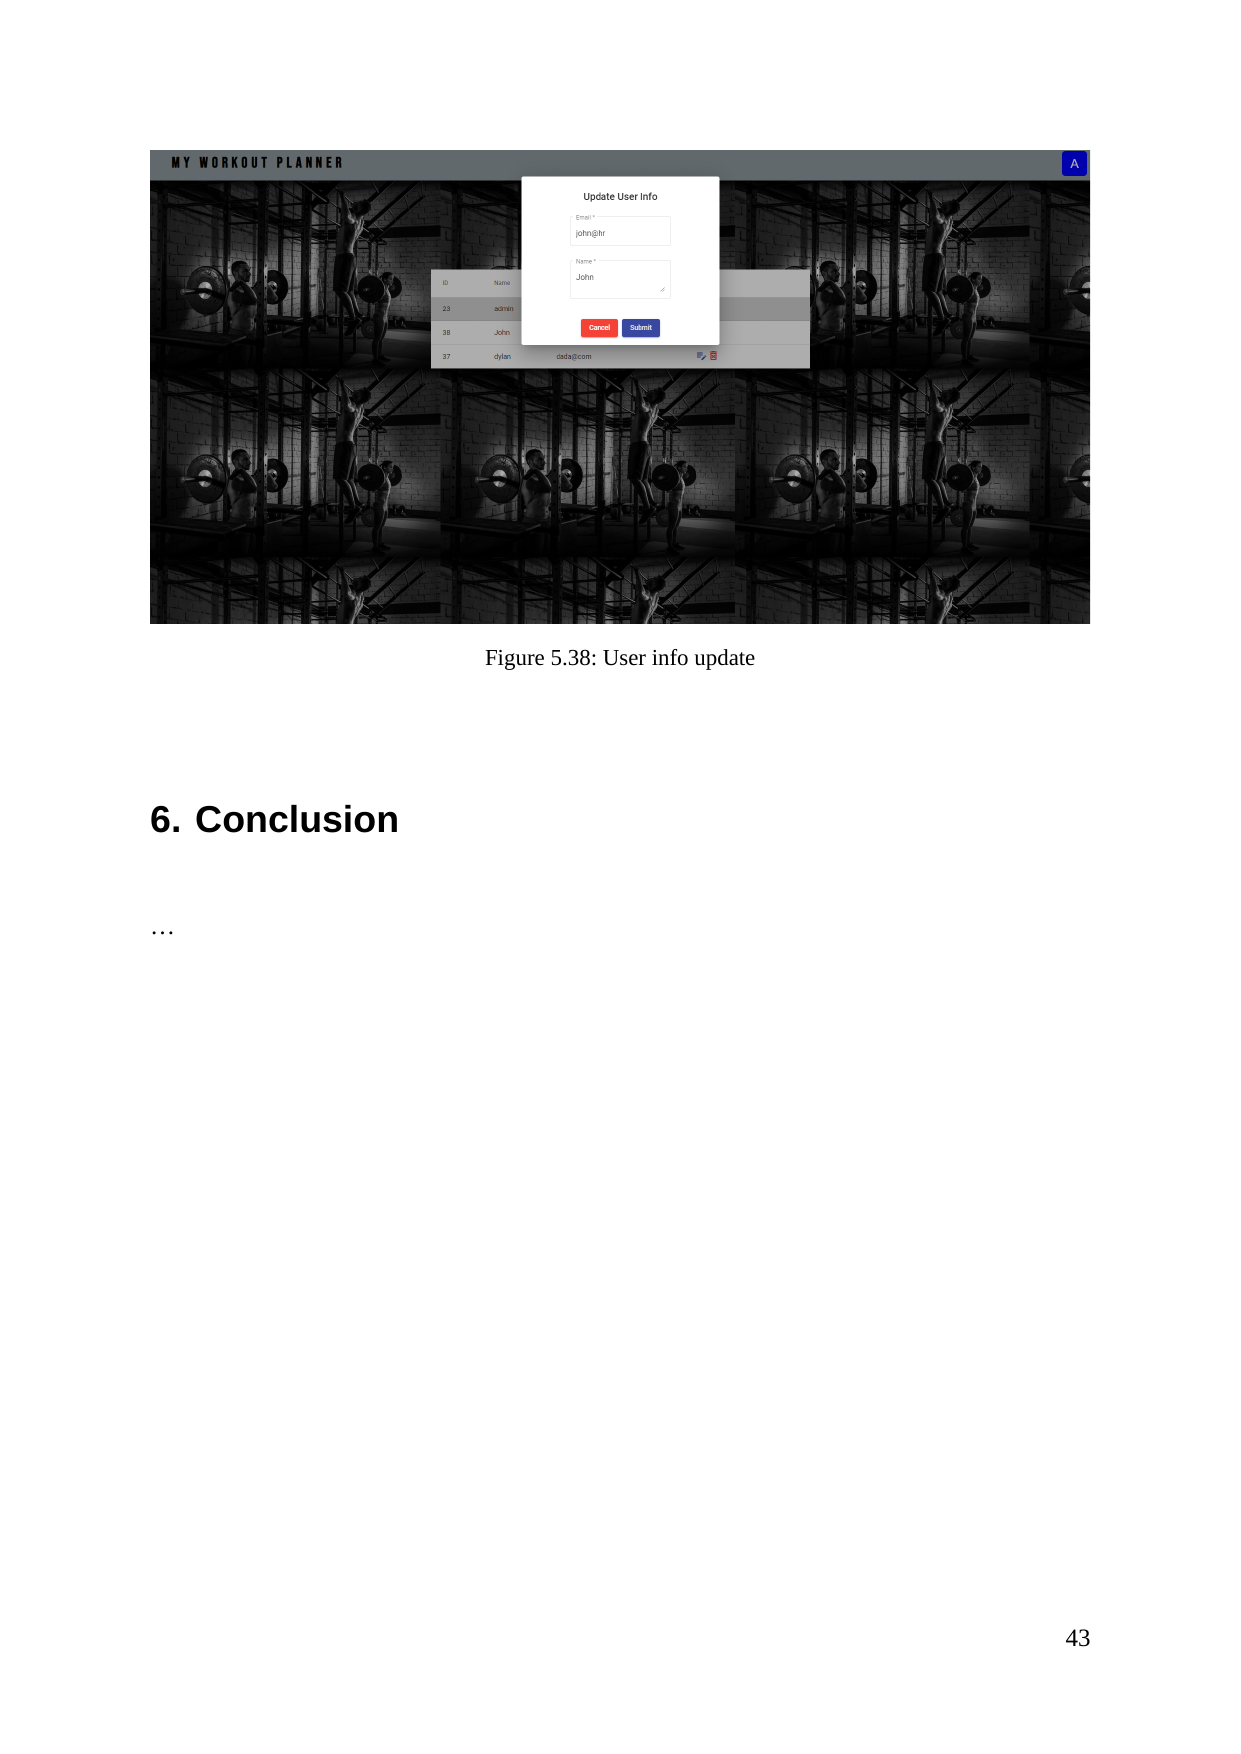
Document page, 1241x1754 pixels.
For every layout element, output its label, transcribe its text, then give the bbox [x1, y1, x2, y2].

text … [150, 911, 1090, 940]
subtitle Conclusion [150, 797, 1090, 840]
picture [150, 150, 1091, 624]
